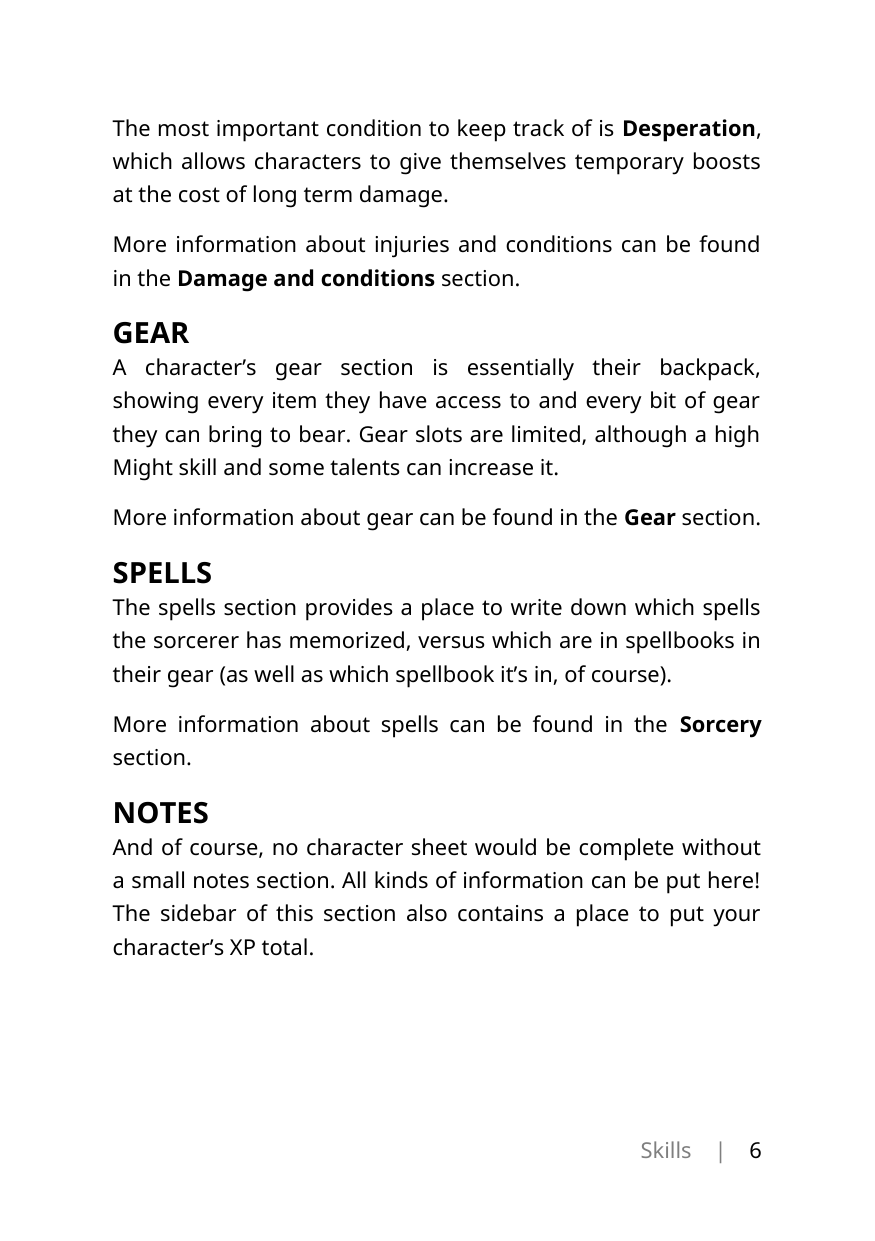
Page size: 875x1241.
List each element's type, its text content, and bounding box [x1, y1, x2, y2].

text A character’s gear section is essentially their backpack, showing every item they have access to and every bit of gear they can bring to bear. Gear slots are limited, although a high Might skill and some talents can increase it. [112, 352, 762, 482]
subtitle Notes [112, 792, 762, 832]
text The most important condition to keep track of is Desperation, which allows characters to give themselves temporary boosts at the cost of long term damage. [112, 112, 762, 209]
subtitle Spells [112, 552, 762, 592]
subtitle Gear [112, 312, 762, 352]
text More information about injuries and conditions can be found in the Damage and conditions section. [112, 229, 762, 292]
text And of course, no character sheet would be complete without a small notes section. All kinds of information can be put here! The sidebar of this section also contains a place to put your character’s XP total. [112, 832, 762, 961]
text The spells section provides a place to write down which spells the sorcerer has memorized, versus which are in spellbooks in their gear (as well as which spellbook it’s in, of course). [112, 592, 762, 688]
text More information about spells can be found in the Sorcery section. [112, 708, 762, 772]
text More information about gear can be found in the Gear section. [112, 502, 762, 532]
